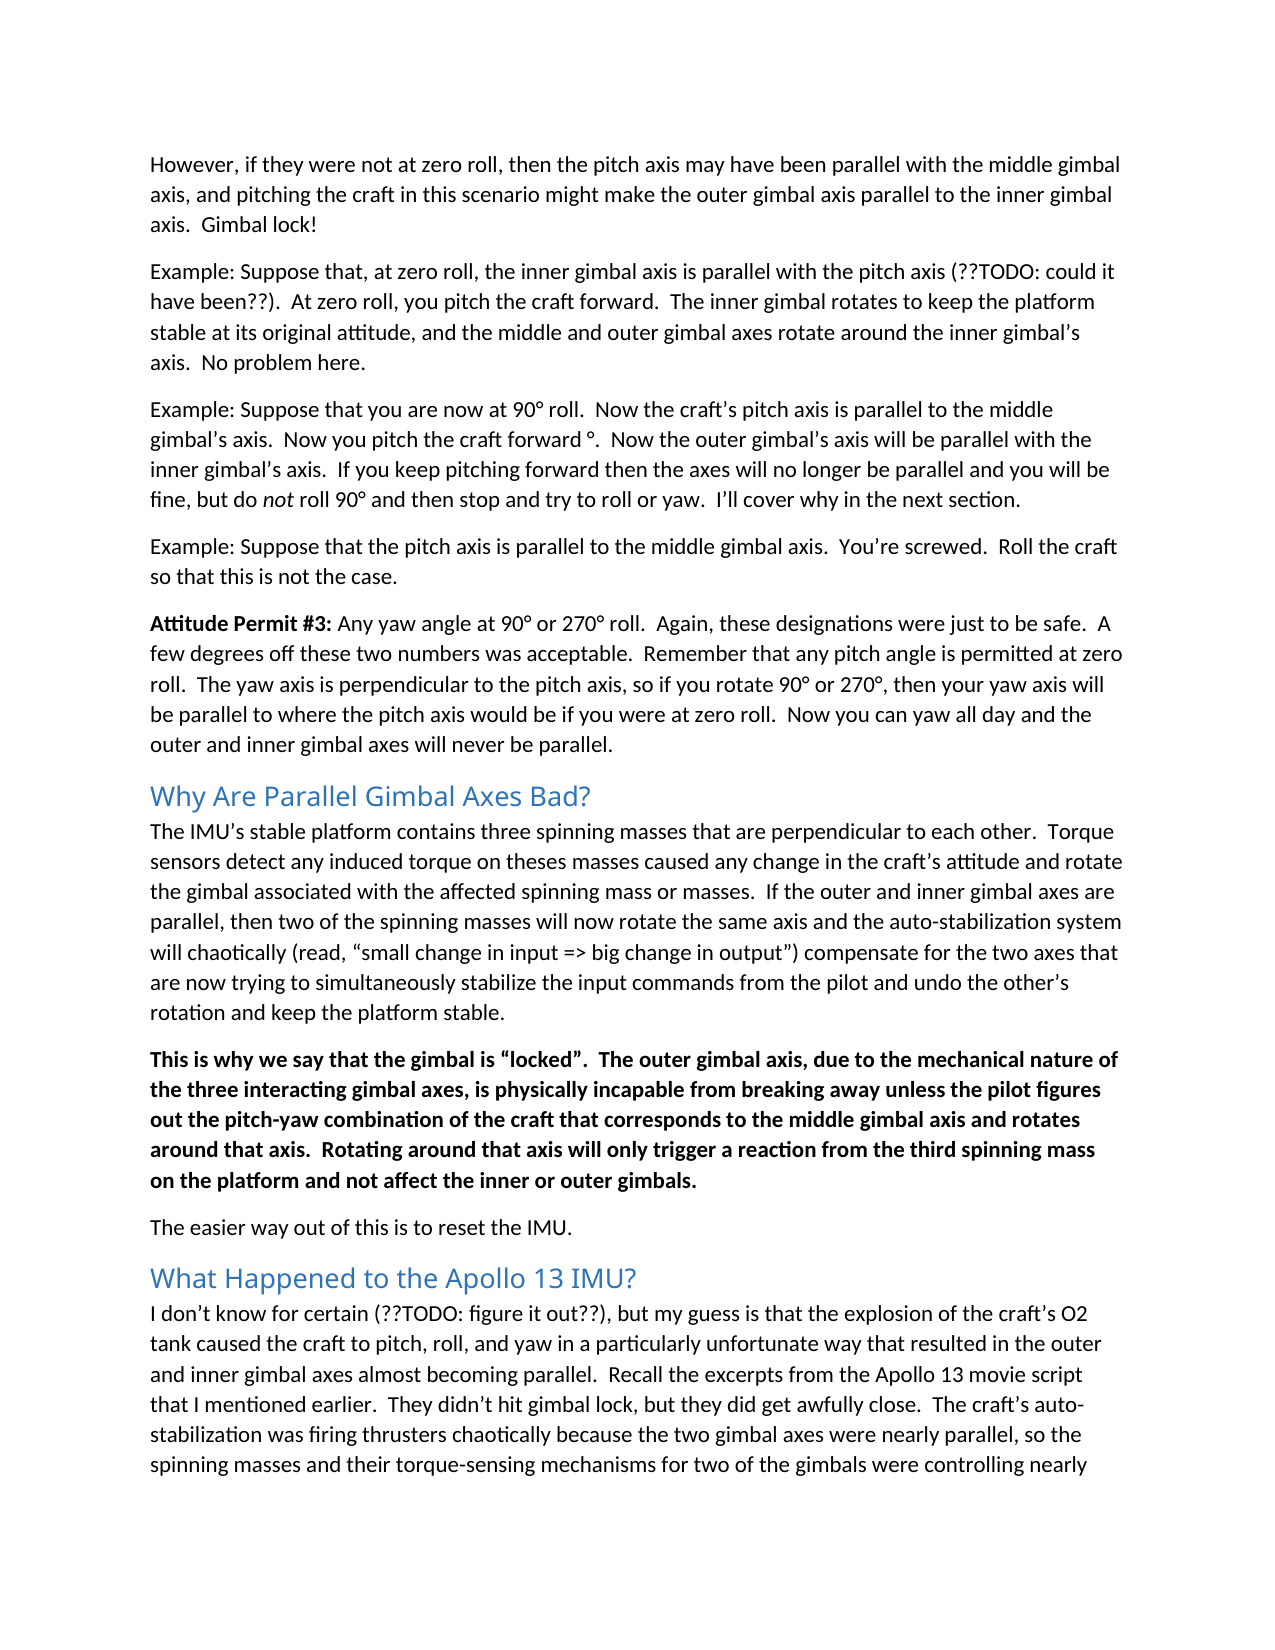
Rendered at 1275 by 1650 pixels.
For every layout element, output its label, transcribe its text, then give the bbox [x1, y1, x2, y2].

text Example: Suppose that you are now at 90° roll. Now the craft’s pitch axis is parallel to the middle gimbal’s axis. Now you pitch the craft forward °. Now the outer gimbal’s axis will be parallel with the inner gimbal’s axis. If you keep pitching forward then the axes will no longer be parallel and you will be fine, but do not roll 90° and then stop and try to roll or yaw. I’ll cover why in the next section. [150, 395, 1125, 513]
text Attitude Permit #3: Any yaw angle at 90° or 270° roll. Again, these designations were just to be safe. A few degrees off these two numbers was acceptable. Remember that any pitch angle is permitted at zero roll. The yaw axis is perpendicular to the pitch axis, so if you rotate 90° or 270°, then your yaw axis will be parallel to where the pitch axis would be if you were at zero roll. Now you can yaw all day and the outer and inner gimbal axes will never be parallel. [150, 609, 1125, 758]
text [150, 1299, 1125, 1478]
subtitle What Happened to the Apollo 13 IMU? [150, 1259, 1125, 1296]
text The IMU’s stable platform contains three spinning masses that are perpendicular to each other. Torque sensors detect any induced torque on theses masses caused any change in the craft’s attitude and rotate the gimbal associated with the affected spinning mass or masses. If the outer and inner gimbal axes are parallel, then two of the spinning masses will now rotate the same axis and the auto-stabilization system will chaotically (read, “small change in input => big change in output”) compensate for the two axes that are now trying to simultaneously stabilize the input commands from the pilot and undo the other’s rotation and keep the platform stable. [150, 817, 1125, 1026]
text Example: Suppose that, at zero roll, the inner gimbal axis is parallel with the pitch axis (??TODO: could it have been??). At zero roll, you pitch the craft forward. The inner gimbal rotates to keep the platform stable at its original attitude, and the middle and outer gimbal axes rotate around the inner gimbal’s axis. No problem here. [150, 257, 1125, 376]
subtitle Why Are Parallel Gimbal Axes Bad? [150, 777, 1125, 814]
text This is why we say that the gimbal is “locked”. The outer gimbal axis, due to the mechanical nature of the three interacting gimbal axes, is physically incapable from breaking away unless the pilot figures out the pitch-yaw combination of the craft that corresponds to the middle gimbal axis and rotates around that axis. Rotating around that axis will only trigger a reaction from the third spinning mass on the platform and not affect the inner or outer gimbals. [150, 1045, 1125, 1194]
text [150, 150, 1125, 238]
text The easier way out of this is to reset the IMU. [150, 1213, 1125, 1241]
text Example: Suppose that the pitch axis is parallel to the middle gimbal axis. You’re screwed. Roll the craft so that this is not the case. [150, 532, 1125, 591]
